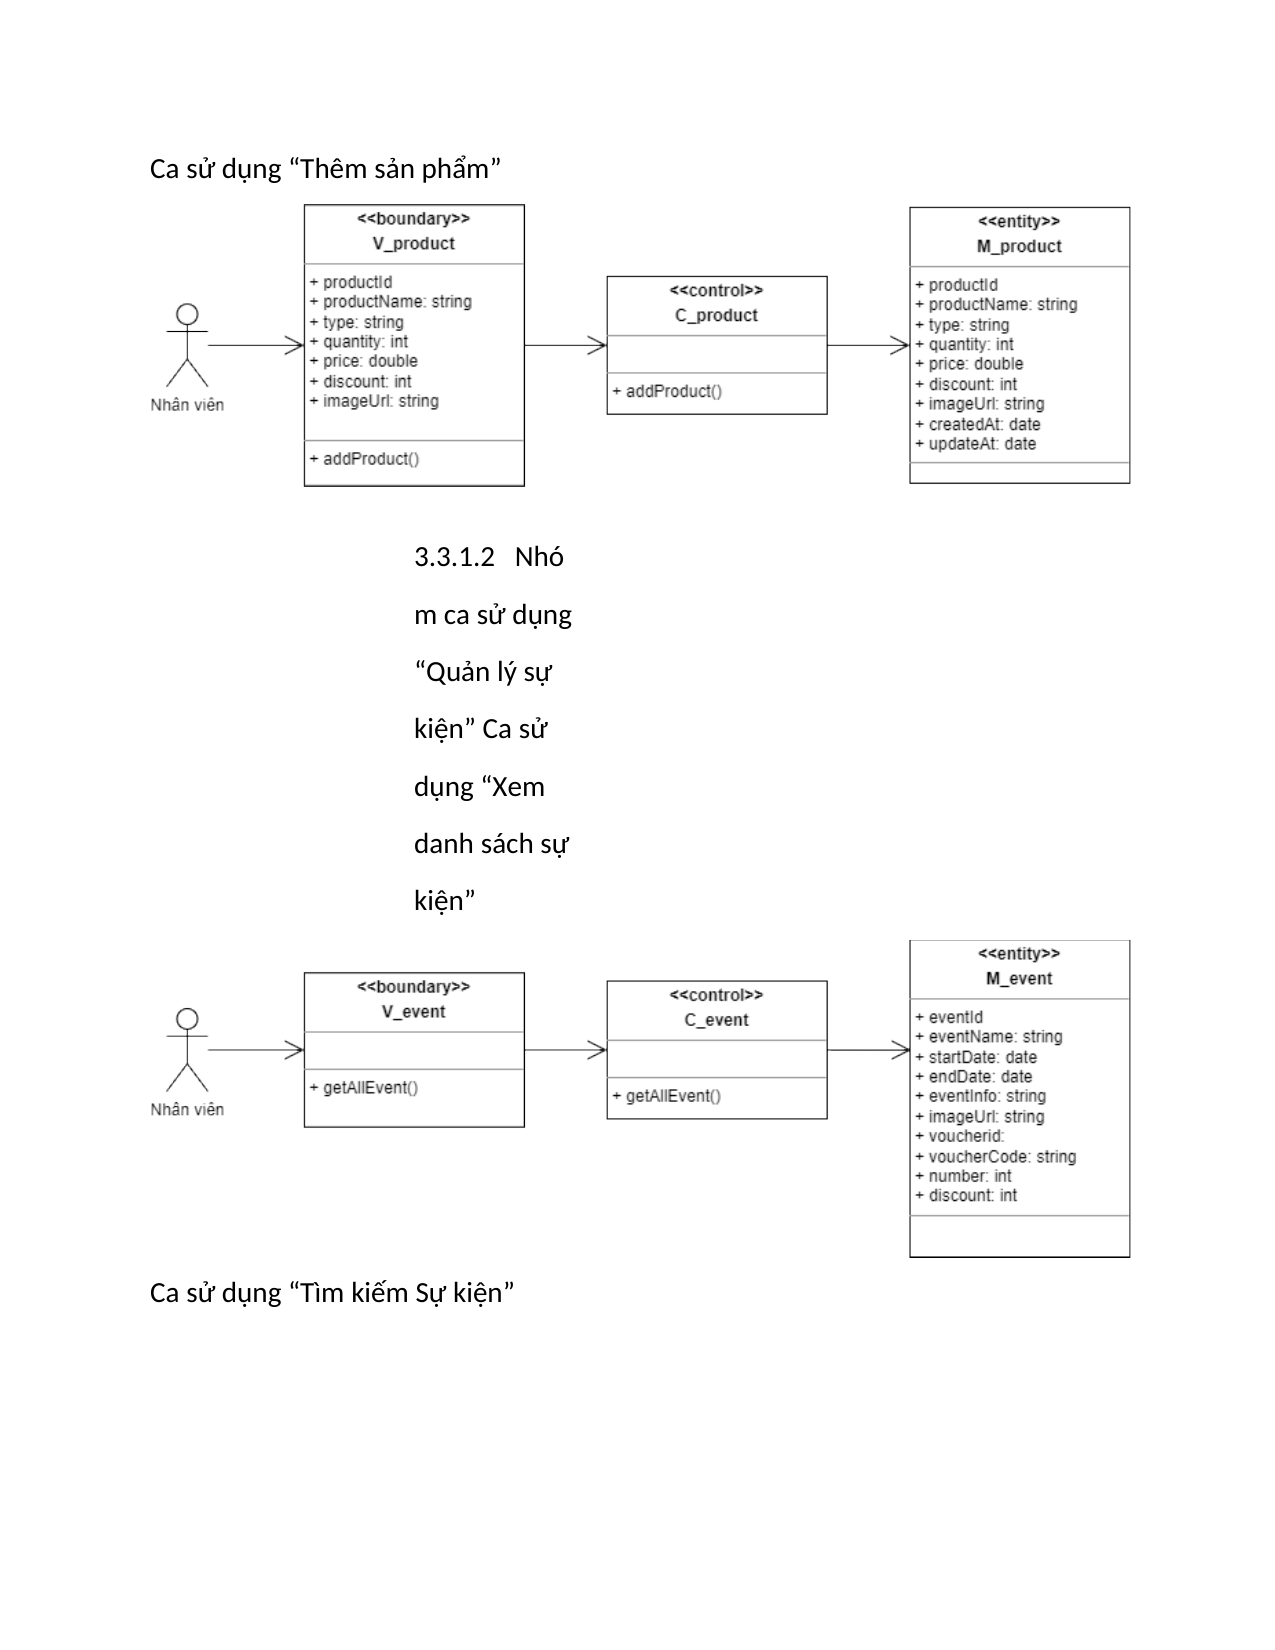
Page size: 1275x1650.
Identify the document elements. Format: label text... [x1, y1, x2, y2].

text Ca sử dụng “Tìm kiếm Sự kiện” [150, 1274, 1231, 1310]
picture [151, 204, 1131, 487]
text Ca sử dụng “Thêm sản phẩm” [150, 150, 1231, 186]
list Nhóm ca sử dụng “Quản lý sự kiện” Ca sử dụng “Xem danh sách sự kiện” [414, 538, 587, 918]
picture [151, 940, 1131, 1258]
